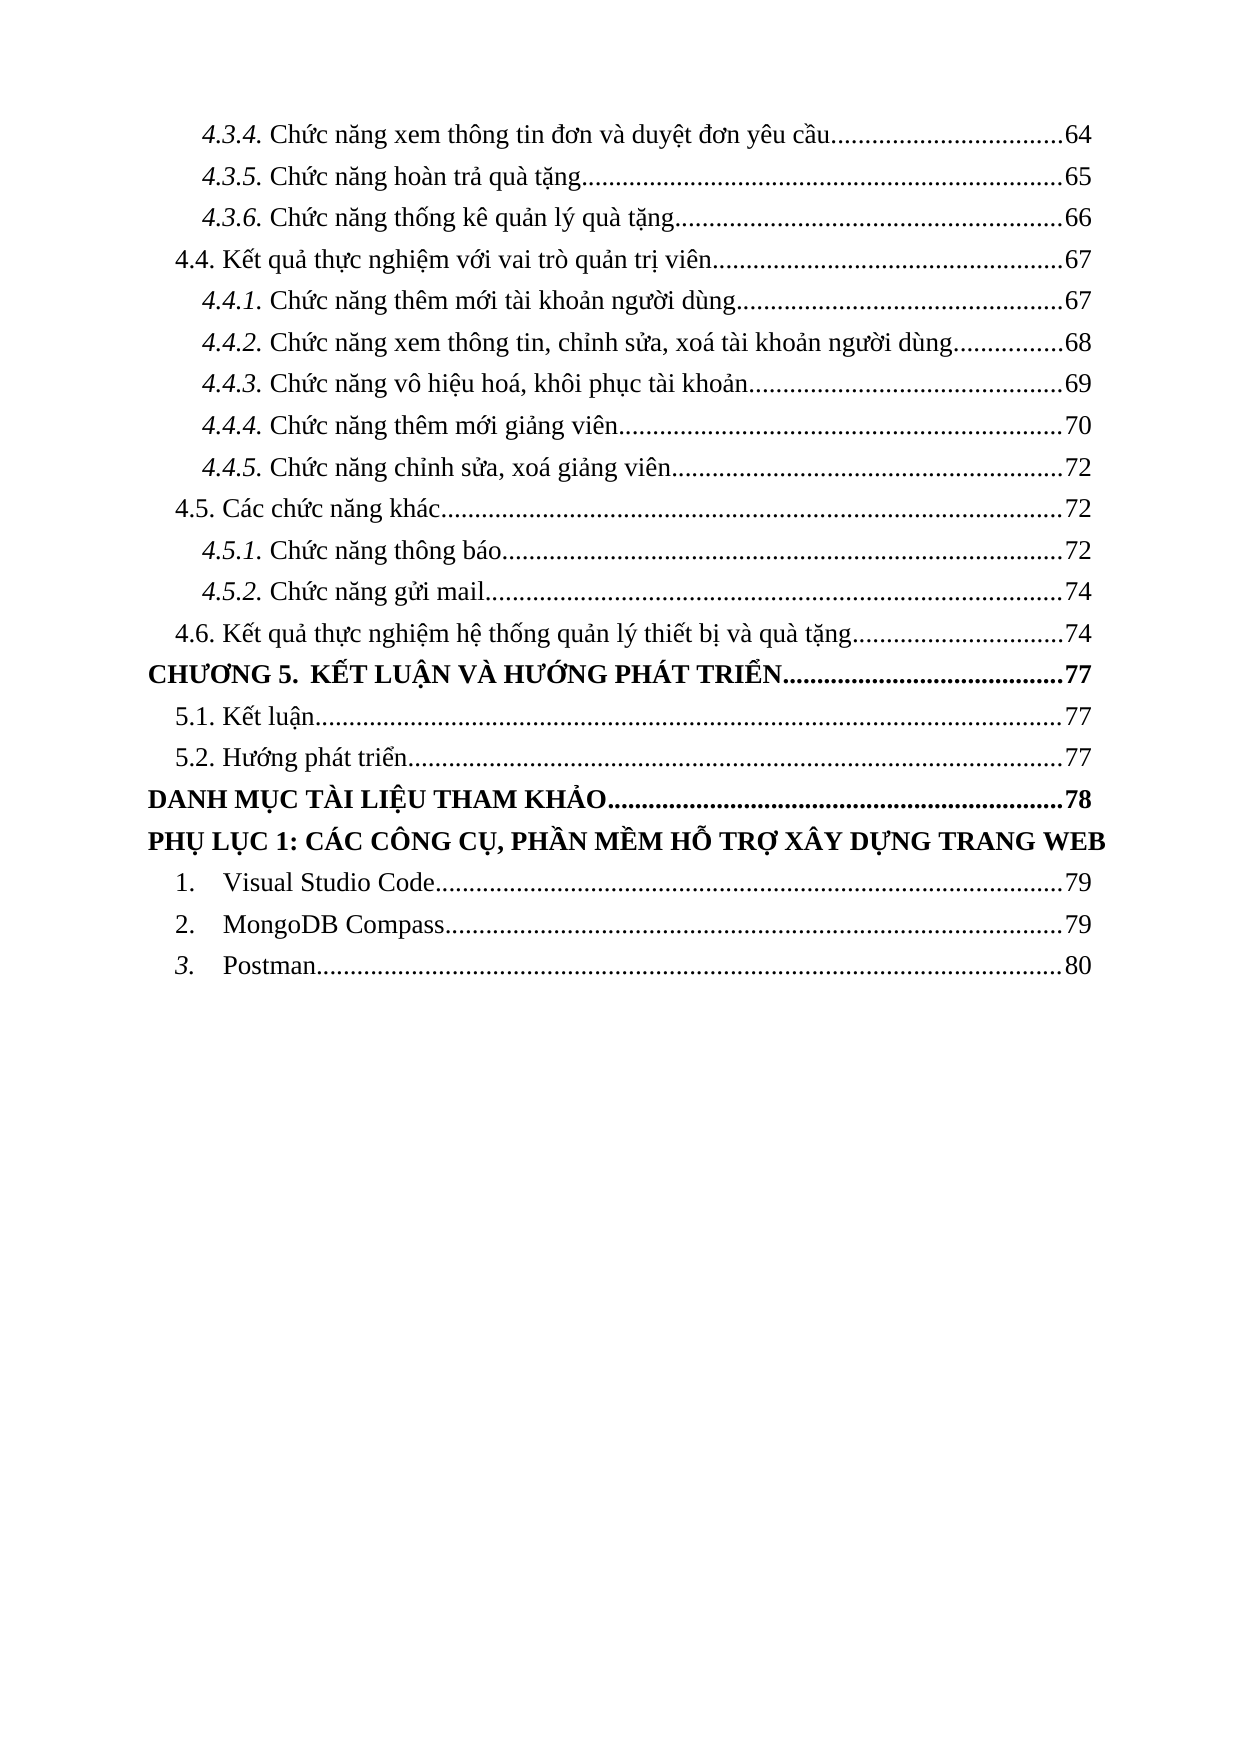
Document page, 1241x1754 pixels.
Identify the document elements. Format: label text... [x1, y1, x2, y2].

text 4.3.6. Chức năng thống kê quản lý quà tặng 66 [202, 201, 1122, 232]
text 4.5. Các chức năng khác 72 [175, 492, 1122, 523]
text 5.2. Hướng phát triển 77 [175, 742, 1122, 773]
text DANH MỤC TÀI LIỆU THAM KHẢO 78 [148, 783, 1122, 814]
text CHƯƠNG 5. KẾT LUẬN VÀ HƯỚNG PHÁT TRIỂN 77 [148, 658, 1122, 689]
text 4.4.1. Chức năng thêm mới tài khoản người dùng 67 [202, 284, 1122, 316]
text 5.1. Kết luận 77 [175, 700, 1122, 731]
text PHỤ LỤC 1: CÁC CÔNG CỤ, PHẦN MỀM HỖ TRỢ XÂY DỰNG TRANG WEB [148, 825, 1122, 856]
text 3. Postman 80 [175, 949, 1122, 981]
text 4.5.2. Chức năng gửi mail 74 [202, 575, 1122, 606]
text 4.4. Kết quả thực nghiệm với vai trò quản trị viên 67 [175, 243, 1122, 274]
text 4.4.5. Chức năng chỉnh sửa, xoá giảng viên 72 [202, 451, 1122, 482]
text 2. MongoDB Compass 79 [175, 908, 1122, 939]
text 4.3.5. Chức năng hoàn trả quà tặng 65 [202, 160, 1122, 191]
text 4.6. Kết quả thực nghiệm hệ thống quản lý thiết bị và quà tặng 74 [175, 617, 1122, 648]
text 4.4.2. Chức năng xem thông tin, chỉnh sửa, xoá tài khoản người dùng 68 [202, 326, 1122, 357]
text 4.4.4. Chức năng thêm mới giảng viên 70 [202, 409, 1122, 440]
text 1. Visual Studio Code 79 [175, 866, 1122, 897]
text 4.4.3. Chức năng vô hiệu hoá, khôi phục tài khoản 69 [202, 367, 1122, 399]
text 4.5.1. Chức năng thông báo 72 [202, 534, 1122, 565]
text 4.3.4. Chức năng xem thông tin đơn và duyệt đơn yêu cầu 64 [202, 118, 1122, 149]
